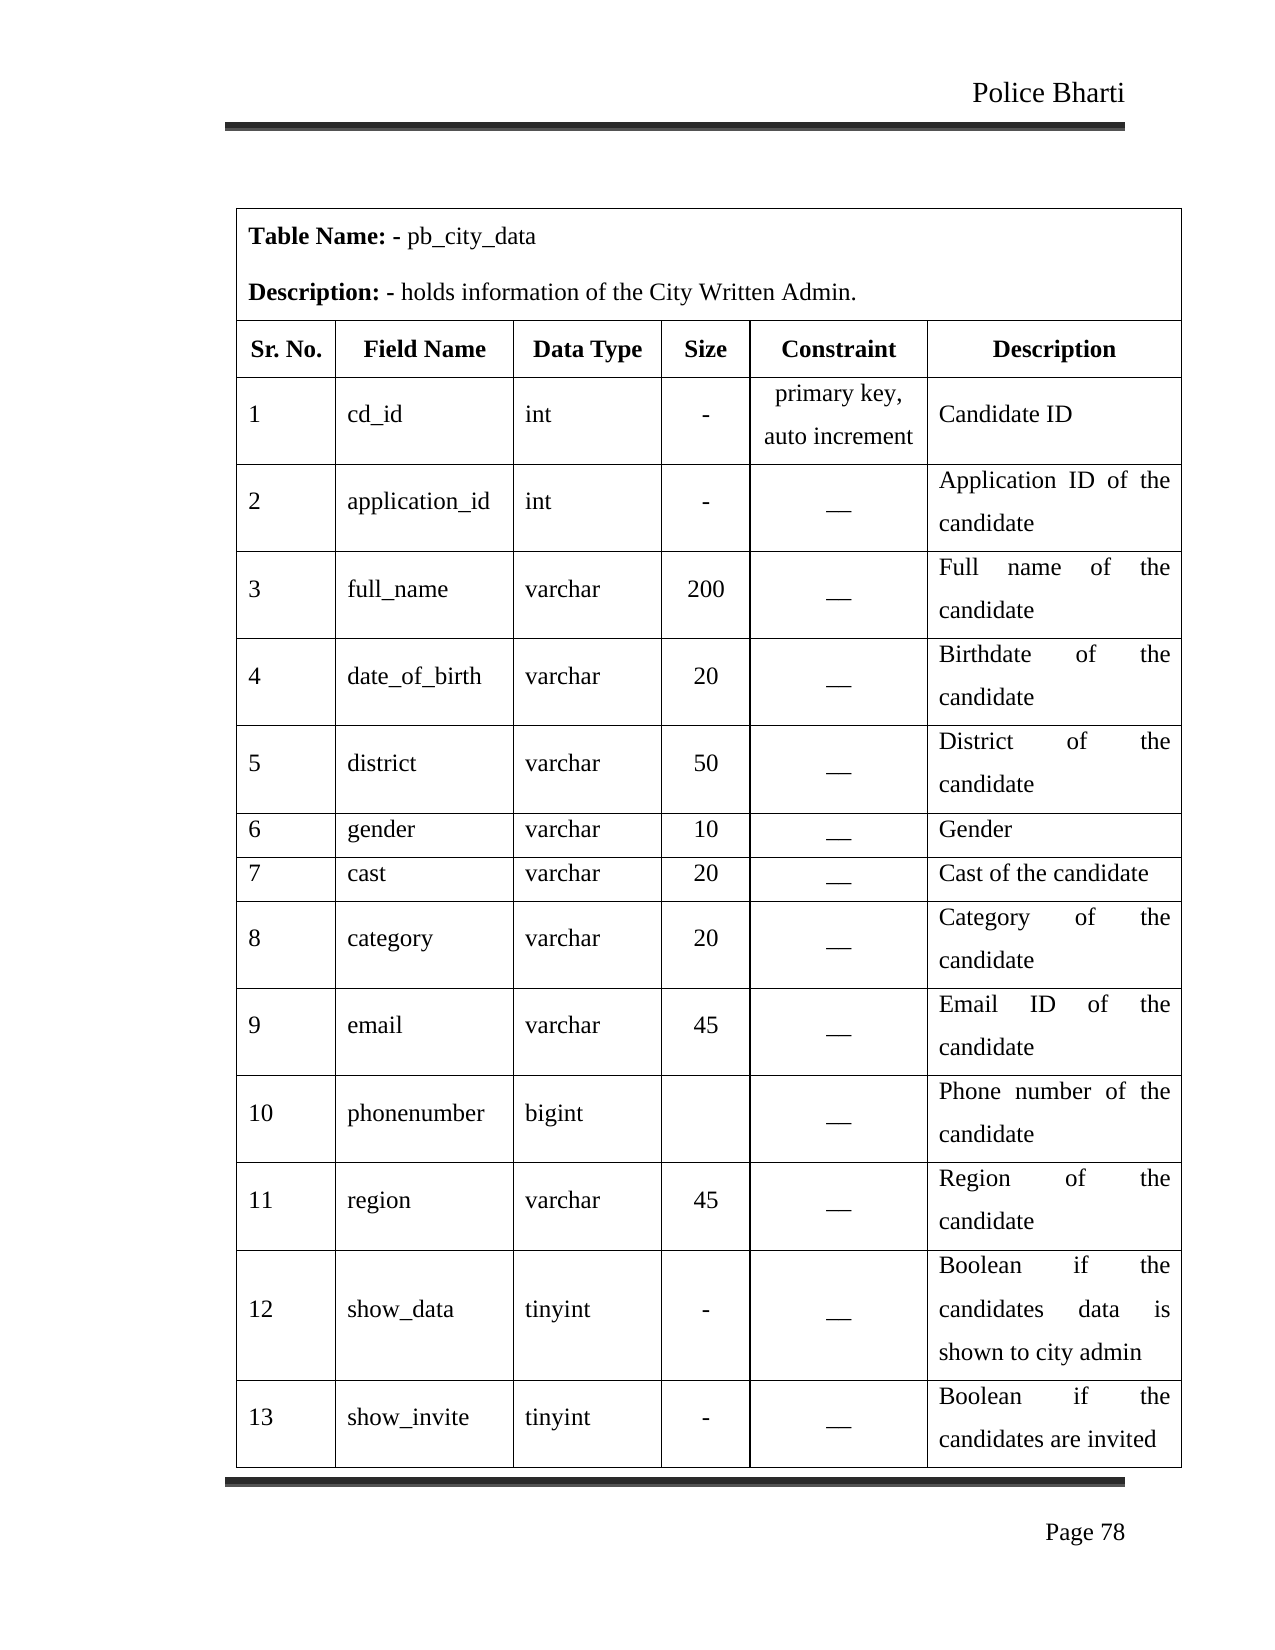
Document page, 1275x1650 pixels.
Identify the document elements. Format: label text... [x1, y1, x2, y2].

table_cell varchar [514, 726, 661, 813]
table_cell Email ID of the candidate [928, 989, 1181, 1075]
table_cell 5 [237, 726, 335, 813]
table_cell 10 [662, 814, 749, 857]
table_cell 7 [237, 858, 335, 901]
table_cell Full name of the candidate [928, 552, 1181, 638]
table_cell 8 [237, 902, 335, 988]
table_header Table Name: - pb_city_data Description: - holds information of the City Written Admin. [237, 209, 1181, 320]
table_cell __ [751, 1381, 927, 1467]
table_cell primary key, auto increment [751, 378, 927, 464]
table_cell __ [751, 858, 927, 901]
table_cell varchar [514, 1163, 661, 1249]
table_cell __ [751, 465, 927, 551]
table_cell 12 [237, 1251, 335, 1380]
table_cell int [514, 465, 661, 551]
table_cell Constraint [751, 321, 927, 377]
table_cell Category of the candidate [928, 902, 1181, 988]
table_cell 20 [662, 858, 749, 901]
table_cell bigint [514, 1076, 661, 1162]
table_cell __ [751, 1076, 927, 1162]
table_cell Size [662, 321, 749, 377]
table_cell application_id [336, 465, 513, 551]
table_cell full_name [336, 552, 513, 638]
table_cell varchar [514, 814, 661, 857]
table_cell 45 [662, 1163, 749, 1249]
table_cell phonenumber [336, 1076, 513, 1162]
table_cell 20 [662, 902, 749, 988]
table_cell Sr. No. [237, 321, 335, 377]
table_cell Birthdate of the candidate [928, 639, 1181, 725]
table_cell 20 [662, 639, 749, 725]
table_cell 3 [237, 552, 335, 638]
table_cell Description [928, 321, 1181, 377]
table_cell [662, 1076, 749, 1162]
table_cell Boolean if the candidates are invited [928, 1381, 1181, 1467]
table_cell category [336, 902, 513, 988]
table_cell varchar [514, 989, 661, 1075]
table_cell 9 [237, 989, 335, 1075]
table_cell Boolean if the candidates data is shown to city admin [928, 1251, 1181, 1380]
table_cell cast [336, 858, 513, 901]
table_cell gender [336, 814, 513, 857]
table_cell - [662, 1251, 749, 1380]
table_cell 2 [237, 465, 335, 551]
table_cell tinyint [514, 1251, 661, 1380]
table_cell - [662, 378, 749, 464]
table_cell __ [751, 1163, 927, 1249]
table_cell Gender [928, 814, 1181, 857]
table_cell __ [751, 639, 927, 725]
table_cell - [662, 465, 749, 551]
table_cell varchar [514, 552, 661, 638]
table_cell varchar [514, 858, 661, 901]
table_cell Application ID of the candidate [928, 465, 1181, 551]
table_cell __ [751, 726, 927, 813]
table_cell varchar [514, 902, 661, 988]
table_cell Candidate ID [928, 378, 1181, 464]
table_cell district [336, 726, 513, 813]
table_cell int [514, 378, 661, 464]
table_cell 10 [237, 1076, 335, 1162]
table_cell tinyint [514, 1381, 661, 1467]
table_cell 4 [237, 639, 335, 725]
table_cell 1 [237, 378, 335, 464]
table_cell date_of_birth [336, 639, 513, 725]
table_cell 200 [662, 552, 749, 638]
table_cell __ [751, 902, 927, 988]
table_cell __ [751, 989, 927, 1075]
table_cell __ [751, 1251, 927, 1380]
table_cell - [662, 1381, 749, 1467]
table_cell 11 [237, 1163, 335, 1249]
table_cell email [336, 989, 513, 1075]
table_cell 50 [662, 726, 749, 813]
table_cell Cast of the candidate [928, 858, 1181, 901]
table_cell cd_id [336, 378, 513, 464]
table_cell 6 [237, 814, 335, 857]
table_cell region [336, 1163, 513, 1249]
table_cell __ [751, 552, 927, 638]
table_cell Field Name [336, 321, 513, 377]
table_cell 45 [662, 989, 749, 1075]
table_cell show_invite [336, 1381, 513, 1467]
table_cell 13 [237, 1381, 335, 1467]
table_cell __ [751, 814, 927, 857]
table_cell Phone number of the candidate [928, 1076, 1181, 1162]
table_cell show_data [336, 1251, 513, 1380]
table_cell varchar [514, 639, 661, 725]
table_cell Data Type [514, 321, 661, 377]
table_cell Region of the candidate [928, 1163, 1181, 1249]
table_cell District of the candidate [928, 726, 1181, 813]
